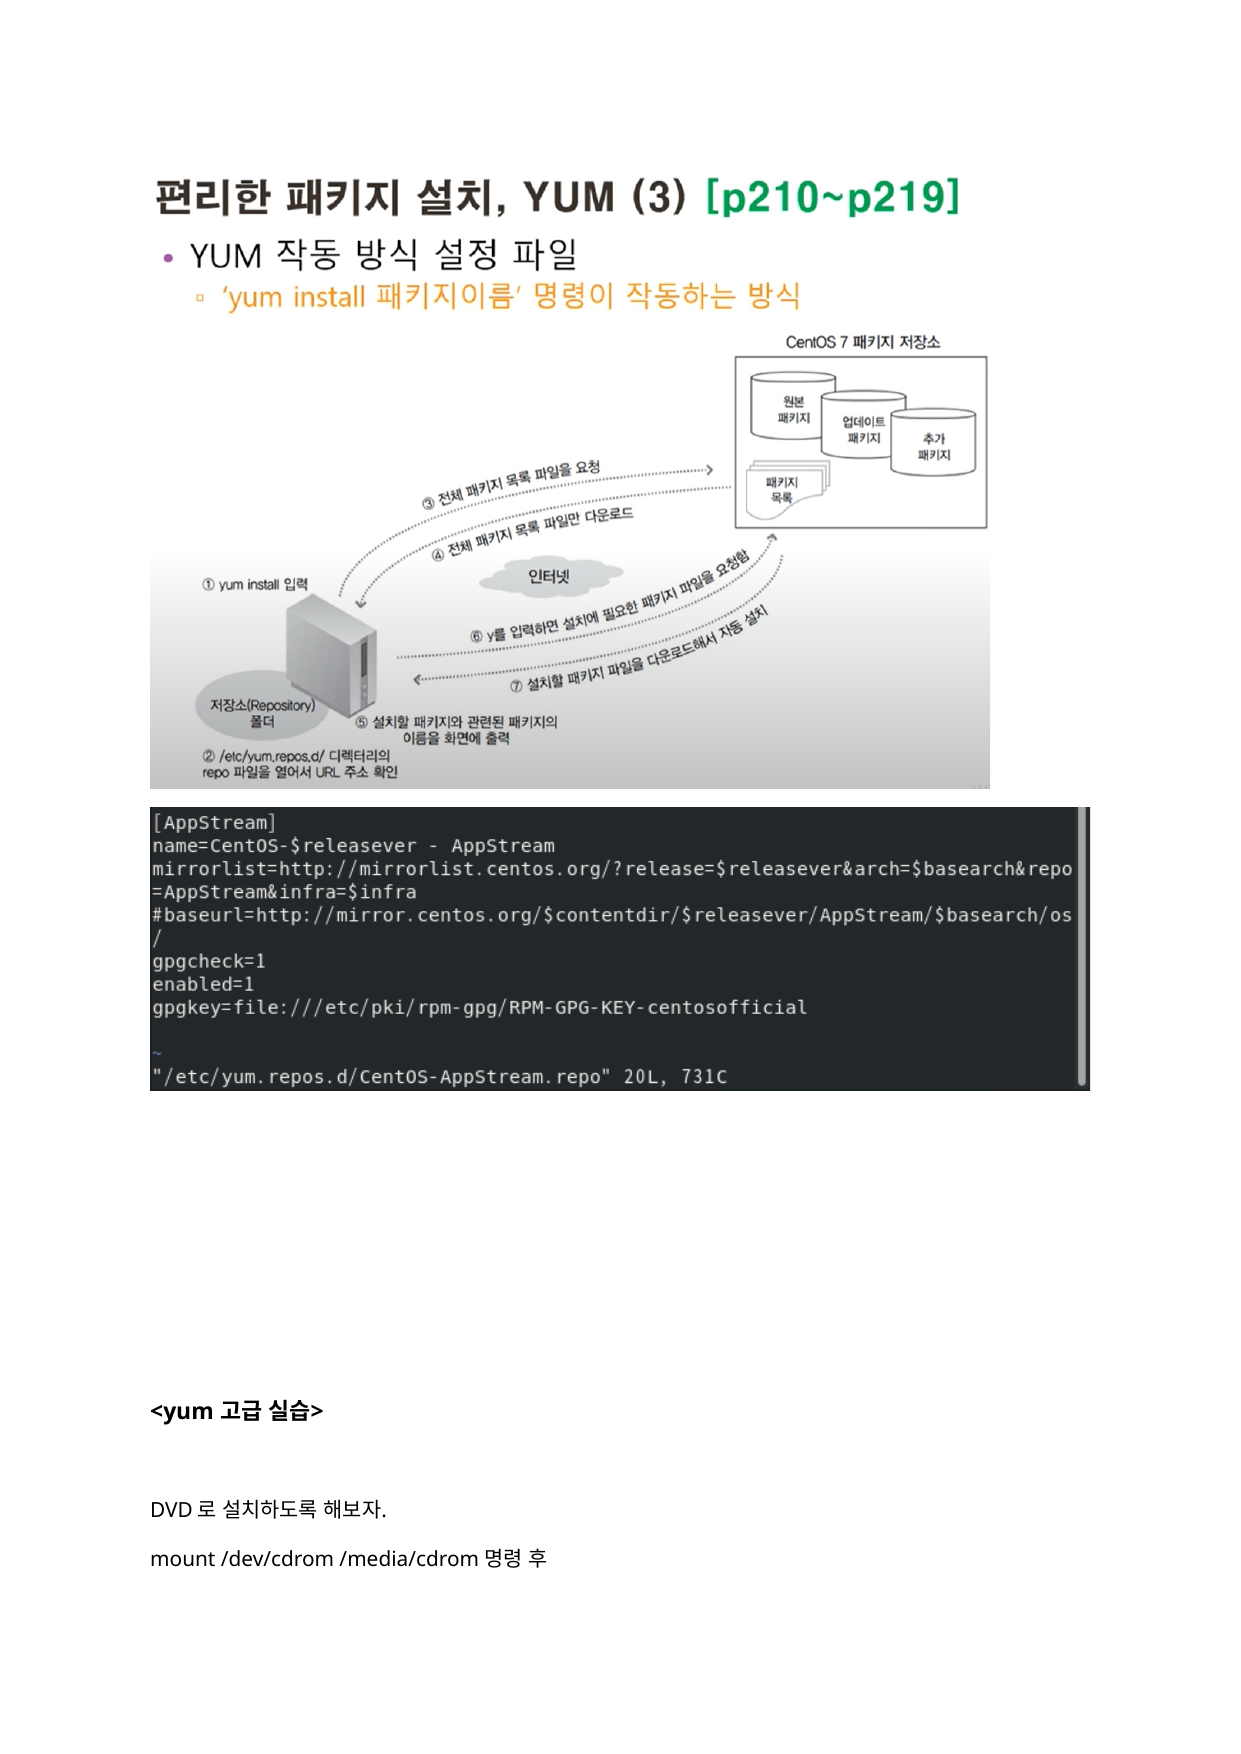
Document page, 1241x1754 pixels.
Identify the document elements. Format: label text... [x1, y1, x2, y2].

text DVD로 설치하도록 해보자. [150, 1493, 1090, 1523]
text <yum 고급 실습> [150, 1393, 1090, 1427]
text mount /dev/cdrom /media/cdrom 명령 후 [150, 1542, 1090, 1573]
picture [150, 807, 1091, 1091]
picture [150, 177, 991, 789]
